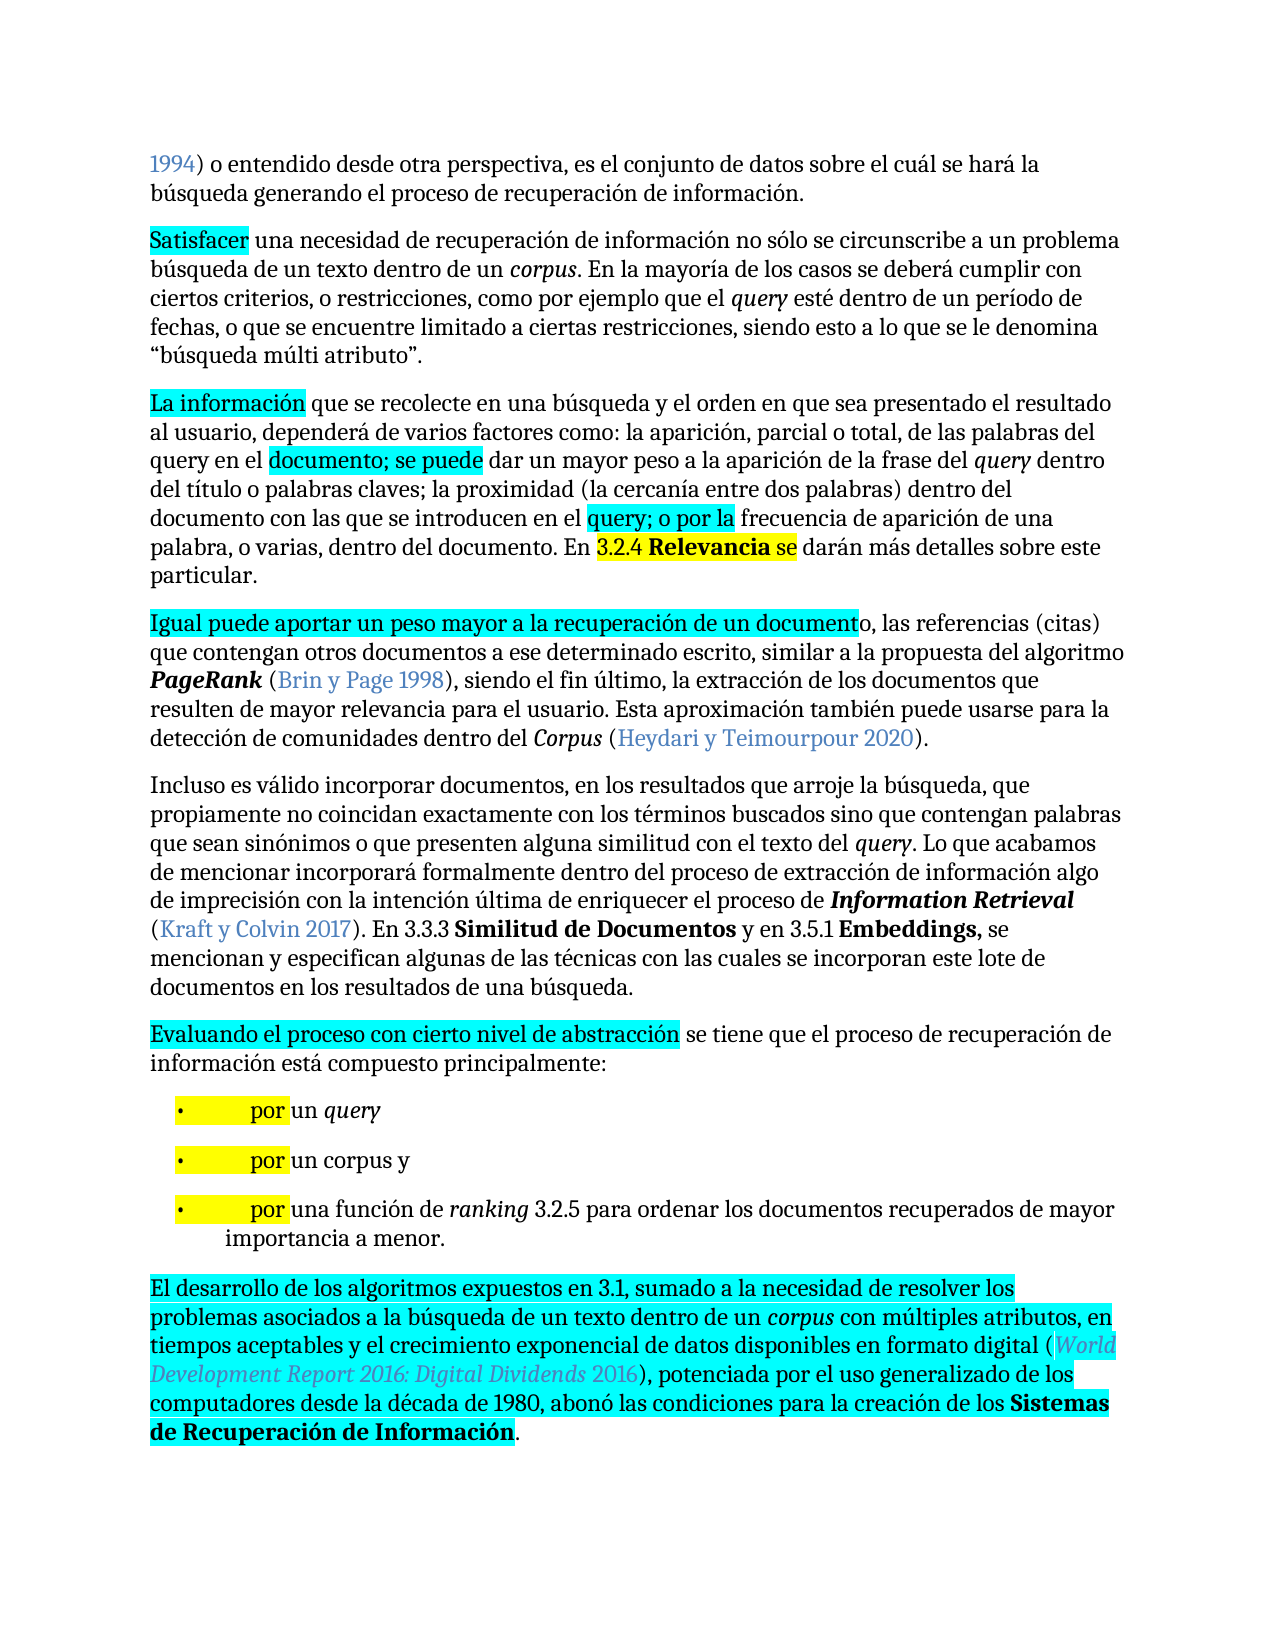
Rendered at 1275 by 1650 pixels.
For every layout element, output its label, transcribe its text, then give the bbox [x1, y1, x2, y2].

text Igual puede aportar un peso mayor a la recuperación de un documento, las referencias (citas) que contengan otros documentos a ese determinado escrito, similar a la propuesta del algoritmo PageRank (Brin y Page 1998), siendo el fin último, la extracción de los documentos que resulten de mayor relevancia para el usuario. Esta aproximación también puede usarse para la detección de comunidades dentro del Corpus (Heydari y Teimourpour 2020). [150, 609, 1125, 752]
list por una función de ranking 3.2.5 para ordenar los documentos recuperados de mayor importancia a menor. [175, 1195, 1125, 1253]
list por un query [290, 1096, 1125, 1125]
text Evaluando el proceso con cierto nivel de abstracción se tiene que el proceso de recuperación de información está compuesto principalmente: [150, 1020, 1125, 1077]
text Incluso es válido incorporar documentos, en los resultados que arroje la búsqueda, que propiamente no coincidan exactamente con los términos buscados sino que contengan palabras que sean sinónimos o que presenten alguna similitud con el texto del query. Lo que acabamos de mencionar incorporará formalmente dentro del proceso de extracción de información algo de imprecisión con la intención última de enriquecer el proceso de Information Retrieval (Kraft y Colvin 2017). En 3.3.3 Similitud de Documentos y en 3.5.1 Embeddings, se mencionan y especifican algunas de las técnicas con las cuales se incorporan este lote de documentos en los resultados de una búsqueda. [150, 771, 1125, 1001]
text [150, 150, 1125, 207]
text El desarrollo de los algoritmos expuestos en 3.1, sumado a la necesidad de resolver los problemas asociados a la búsqueda de un texto dentro de un corpus con múltiples atributos, en tiempos aceptables y el crecimiento exponencial de datos disponibles en formato digital (World Development Report 2016: Digital Dividends 2016), potenciada por el uso generalizado de los computadores desde la década de 1980, abonó las condiciones para la creación de los Sistemas de Recuperación de Información. [150, 1274, 1125, 1446]
list por un corpus y [290, 1146, 1125, 1174]
text Satisfacer una necesidad de recuperación de información no sólo se circunscribe a un problema búsqueda de un texto dentro de un corpus. En la mayoría de los casos se deberá cumplir con ciertos criterios, o restricciones, como por ejemplo que el query esté dentro de un período de fechas, o que se encuentre limitado a ciertas restricciones, siendo esto a lo que se le denomina “búsqueda múlti atributo”. [150, 226, 1125, 370]
text La información que se recolecte en una búsqueda y el orden en que sea presentado el resultado al usuario, dependerá de varios factores como: la aparición, parcial o total, de las palabras del query en el documento; se puede dar un mayor peso a la aparición de la frase del query dentro del título o palabras claves; la proximidad (la cercanía entre dos palabras) dentro del documento con las que se introducen en el query; o por la frecuencia de aparición de una palabra, o varias, dentro del documento. En 3.2.4 Relevancia se darán más detalles sobre este particular. [150, 389, 1125, 590]
